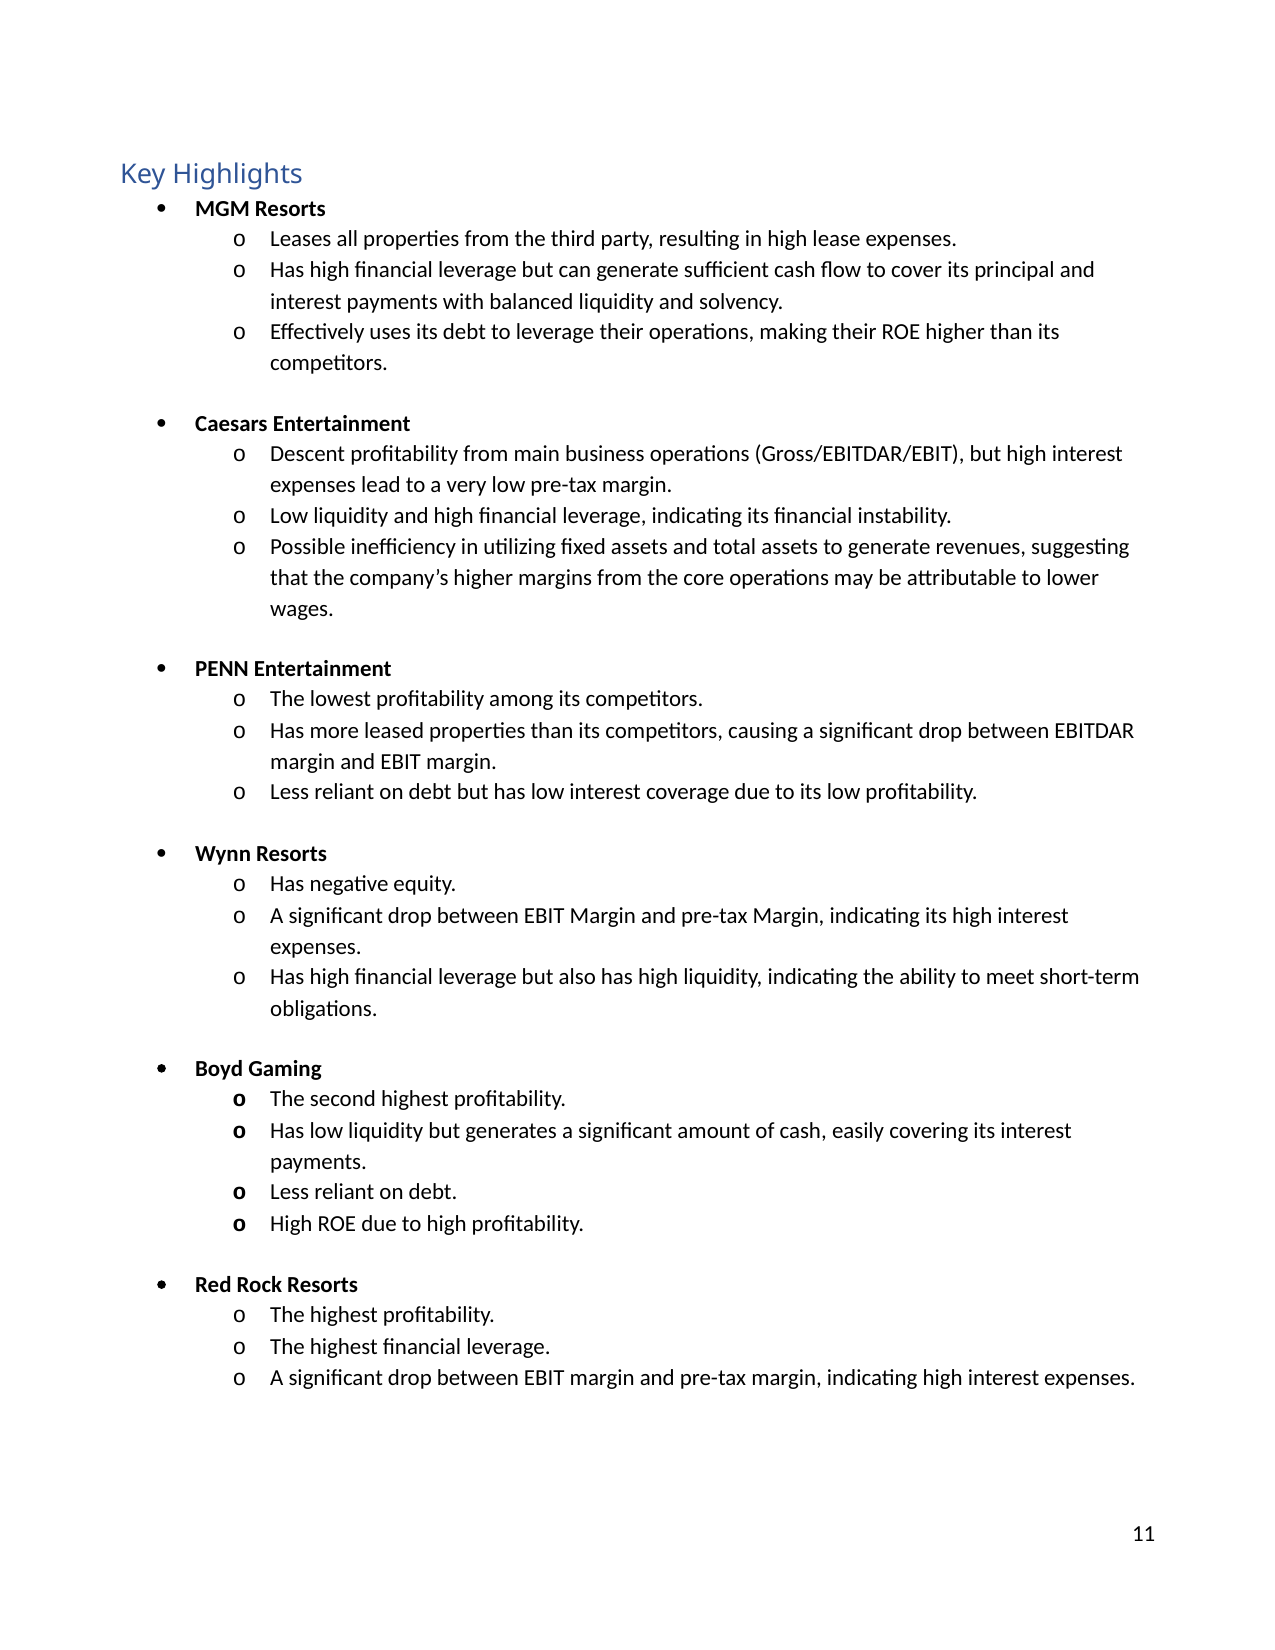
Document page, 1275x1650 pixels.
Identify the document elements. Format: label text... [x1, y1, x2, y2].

list Has high financial leverage but can generate sufficient cash flow to cover its principal and interest payments with balanced liquidity and solvency. [232, 256, 1155, 315]
list A significant drop between EBIT margin and pre-tax margin, indicating high interest expenses. [232, 1363, 1155, 1393]
list Less reliant on debt. [232, 1177, 1155, 1206]
list Less reliant on debt but has low interest coverage due to its low profitability. [232, 777, 1155, 807]
list High ROE due to high profitability. [232, 1209, 1155, 1238]
list PENN Entertainment [157, 654, 1155, 682]
list Effectively uses its debt to leverage their operations, making their ROE higher than its competitors. [232, 317, 1155, 377]
list Possible inefficiency in utilizing fixed assets and total assets to generate revenues, suggesting that the company’s higher margins from the core operations may be attributable to lower wages. [232, 532, 1155, 622]
list The highest profitability. [232, 1301, 1155, 1330]
list Has more leased properties than its competitors, causing a significant drop between EBITDAR margin and EBIT margin. [232, 716, 1155, 775]
list The second highest profitability. [232, 1084, 1155, 1113]
list Red Rock Resorts [157, 1270, 1155, 1298]
list Descent profitability from main business operations (Gross/EBITDAR/EBIT), but high interest expenses lead to a very low pre-tax margin. [232, 439, 1155, 498]
list The lowest profitability among its competitors. [232, 684, 1155, 713]
list A significant drop between EBIT Margin and pre-tax Margin, indicating its high interest expenses. [232, 901, 1155, 960]
list Caesars Entertainment [157, 409, 1155, 437]
list Leases all properties from the third party, resulting in high lease expenses. [232, 224, 1155, 253]
list Has low liquidity but generates a significant amount of cash, easily covering its interest payments. [232, 1116, 1155, 1175]
list The highest financial leverage. [232, 1332, 1155, 1361]
list Has high financial leverage but also has high liquidity, indicating the ability to meet short-term obligations. [232, 962, 1155, 1022]
list MGM Resorts [157, 194, 1155, 222]
list Wynn Resorts [157, 839, 1155, 867]
list Has negative equity. [232, 869, 1155, 898]
subtitle Key Highlights [120, 154, 1155, 191]
list Boyd Gaming [157, 1054, 1155, 1082]
list Low liquidity and high financial leverage, indicating its financial instability. [232, 501, 1155, 530]
